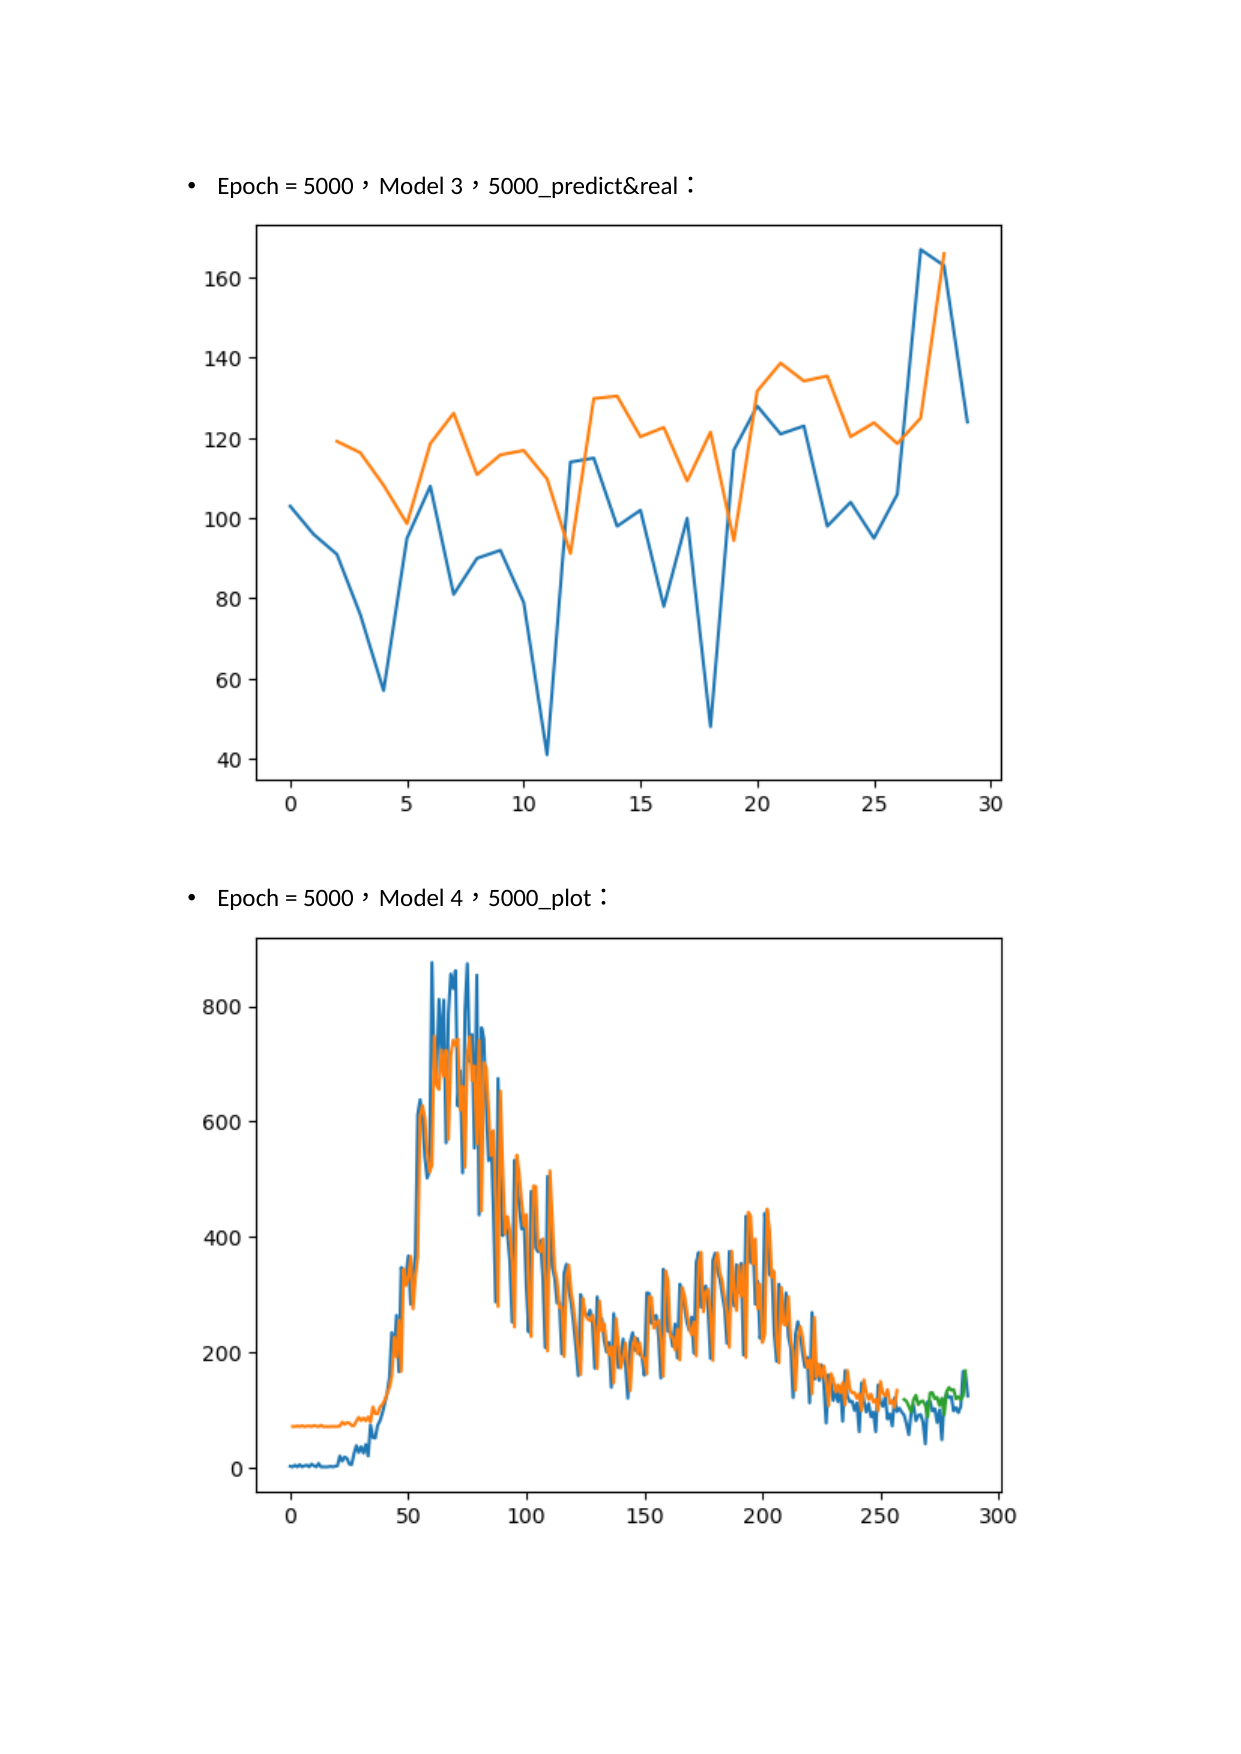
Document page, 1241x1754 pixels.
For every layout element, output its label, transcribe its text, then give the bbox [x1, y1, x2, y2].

list Epoch = 5000，Model 4，5000_plot： [187, 877, 1053, 914]
picture [187, 923, 1033, 1543]
list Epoch = 5000，Model 3，5000_predict&real： [187, 164, 1053, 202]
picture [187, 210, 1019, 831]
